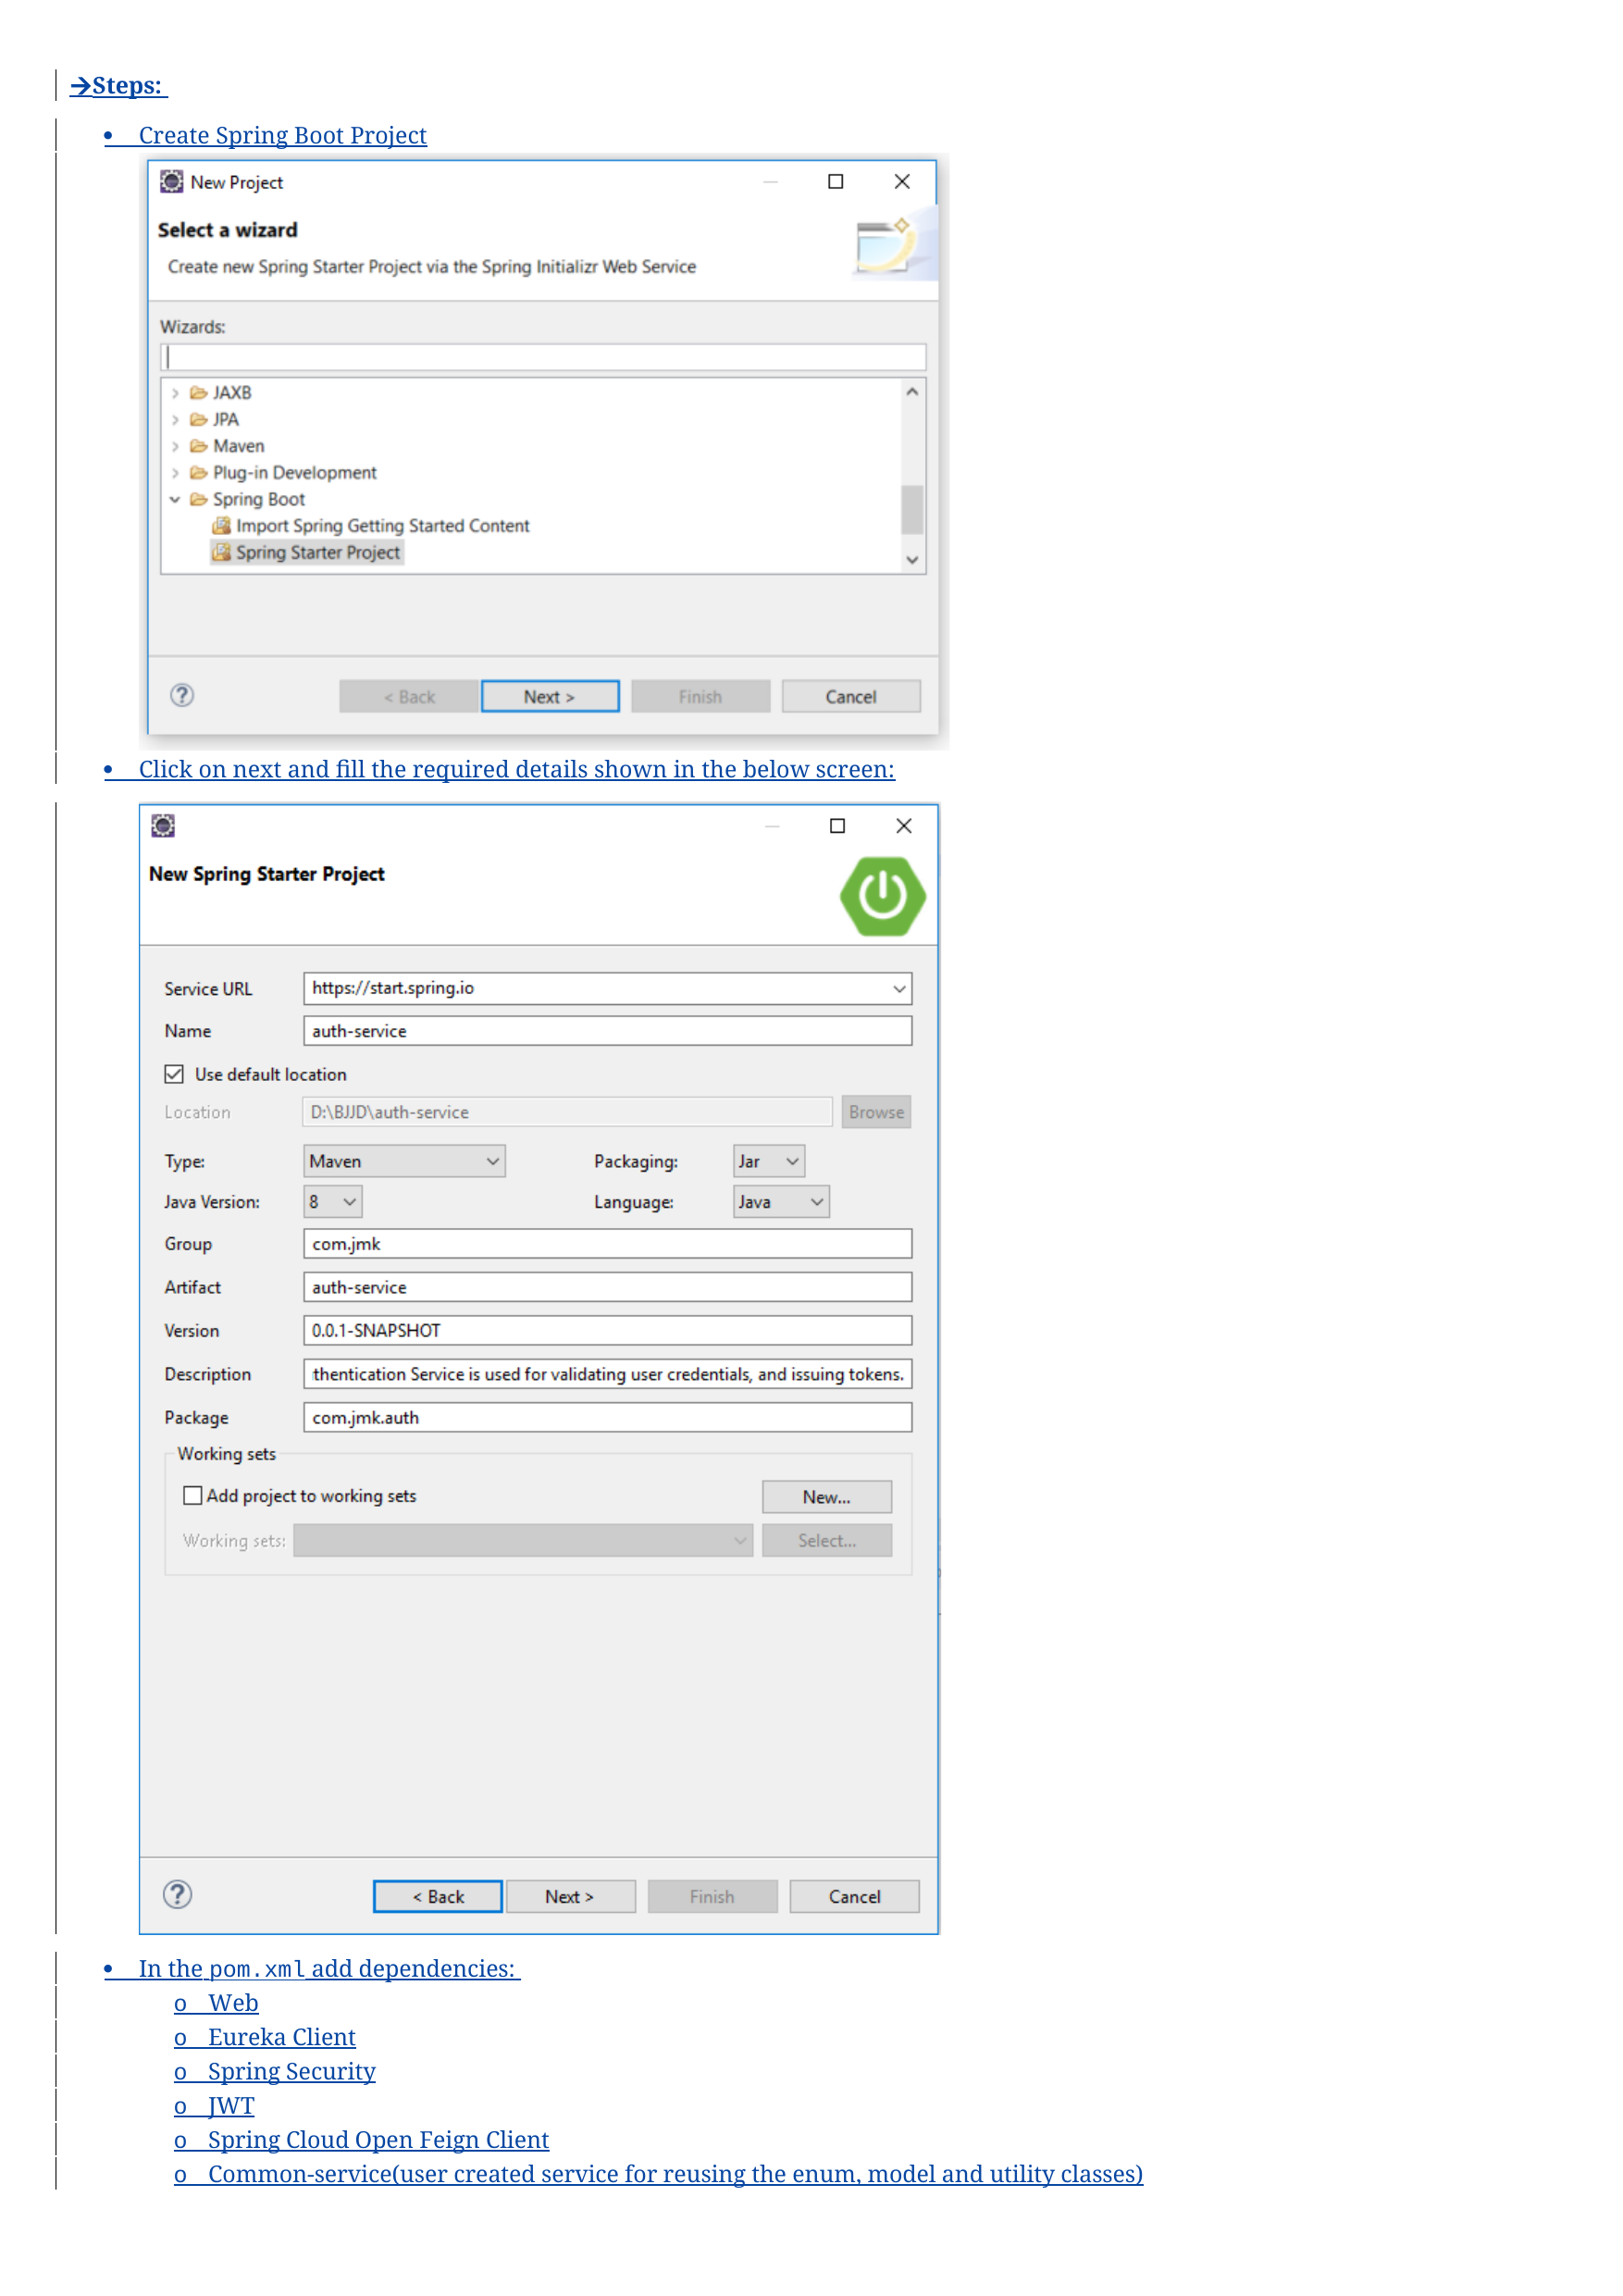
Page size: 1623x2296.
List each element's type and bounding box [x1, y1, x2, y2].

picture [139, 153, 950, 751]
picture [139, 801, 942, 1935]
